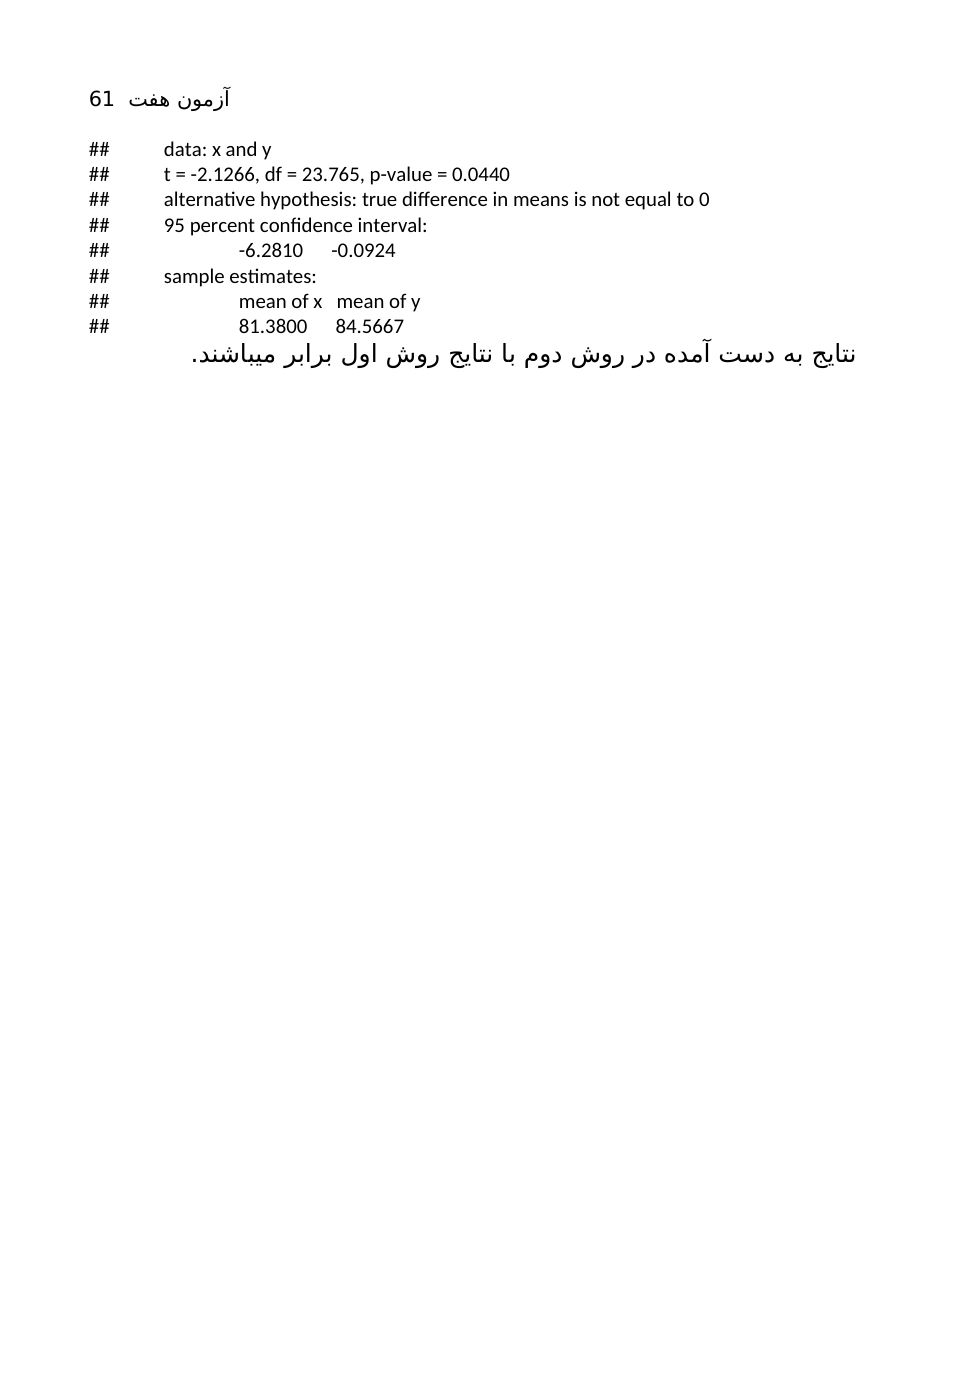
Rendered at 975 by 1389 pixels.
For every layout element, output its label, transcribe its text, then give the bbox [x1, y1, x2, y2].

text نتایج به دست آمده در روش دوم با نتایج روش اول برابر می‏باشند. [89, 339, 857, 368]
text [89, 136, 857, 339]
